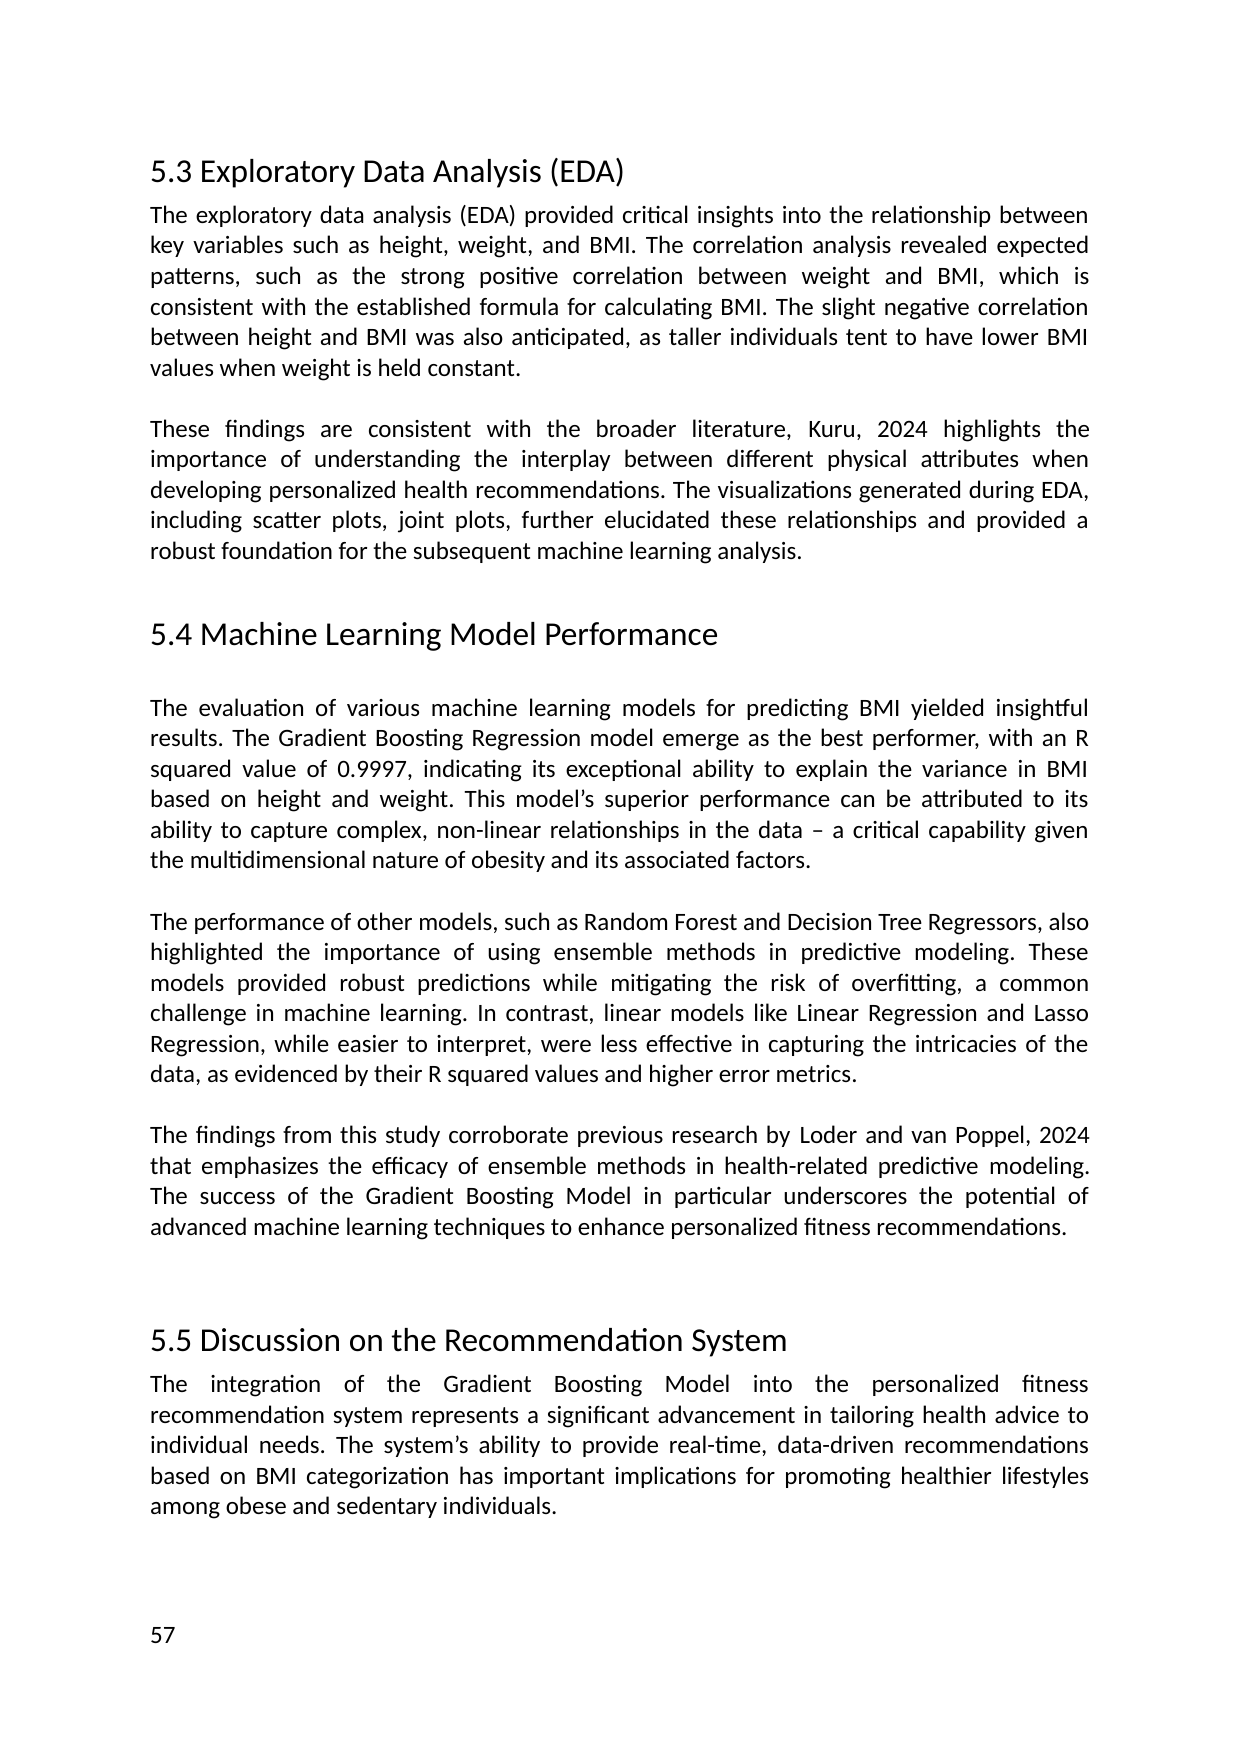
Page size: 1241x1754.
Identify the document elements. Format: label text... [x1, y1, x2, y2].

subtitle 5.3 Exploratory Data Analysis (EDA) [150, 150, 1090, 191]
text The integration of the Gradient Boosting Model into the personalized fitness recommendation system represents a significant advancement in tailoring health advice to individual needs. The system’s ability to provide real-time, data-driven recommendations based on BMI categorization has important implications for promoting healthier lifestyles among obese and sedentary individuals. [150, 1368, 1090, 1521]
subtitle 5.5 Discussion on the Recommendation System [150, 1319, 1090, 1360]
subtitle 5.4 Machine Learning Model Performance [150, 612, 1090, 653]
text These findings are consistent with the broader literature, highlights the importance of understanding the interplay between different physical attributes when developing personalized health recommendations. The visualizations generated during EDA, including scatter plots, joint plots, further elucidated these relationships and provided a robust foundation for the subsequent machine learning analysis. [150, 413, 1090, 565]
text The findings from this study corroborate previous research by that emphasizes the efficacy of ensemble methods in health-related predictive modeling. The success of the Gradient Boosting Model in particular underscores the potential of advanced machine learning techniques to enhance personalized fitness recommendations. [150, 1119, 1090, 1241]
text The exploratory data analysis (EDA) provided critical insights into the relationship between key variables such as height, weight, and BMI. The correlation analysis revealed expected patterns, such as the strong positive correlation between weight and BMI, which is consistent with the established formula for calculating BMI. The slight negative correlation between height and BMI was also anticipated, as taller individuals tent to have lower BMI values when weight is held constant. [150, 199, 1090, 382]
text The performance of other models, such as Random Forest and Decision Tree Regressors, also highlighted the importance of using ensemble methods in predictive modeling. These models provided robust predictions while mitigating the risk of overfitting, a common challenge in machine learning. In contrast, linear models like Linear Regression and Lasso Regression, while easier to interpret, were less effective in capturing the intricacies of the data, as evidenced by their R squared values and higher error metrics. [150, 906, 1090, 1089]
text The evaluation of various machine learning models for predicting BMI yielded insightful results. The Gradient Boosting Regression model emerge as the best performer, with an R squared value of 0.9997, indicating its exceptional ability to explain the variance in BMI based on height and weight. This model’s superior performance can be attributed to its ability to capture complex, non-linear relationships in the data – a critical capability given the multidimensional nature of obesity and its associated factors. [150, 692, 1090, 875]
